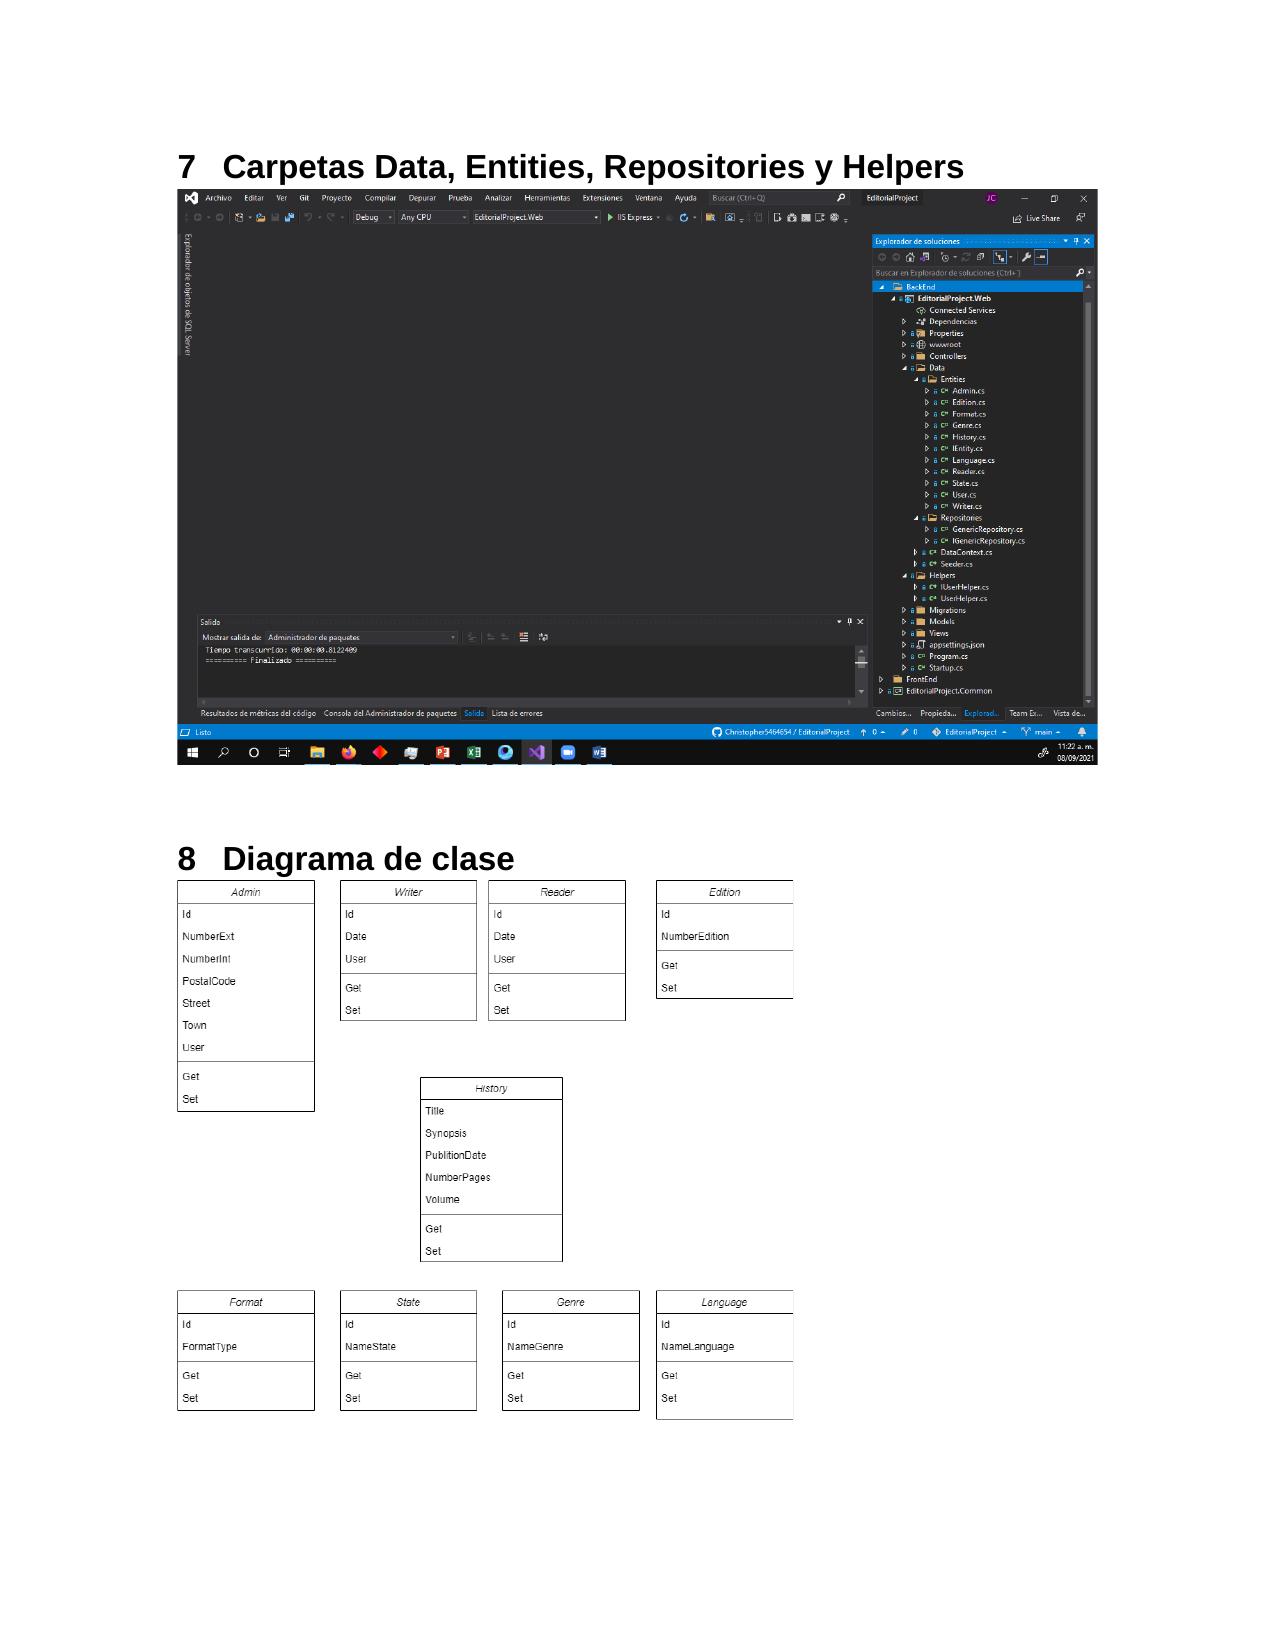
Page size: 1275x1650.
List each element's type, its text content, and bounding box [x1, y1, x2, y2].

subtitle Diagrama de clase [177, 839, 1098, 878]
picture [177, 189, 1098, 765]
picture [177, 880, 794, 1420]
subtitle Carpetas Data, Entities, Repositories y Helpers [177, 148, 1098, 186]
